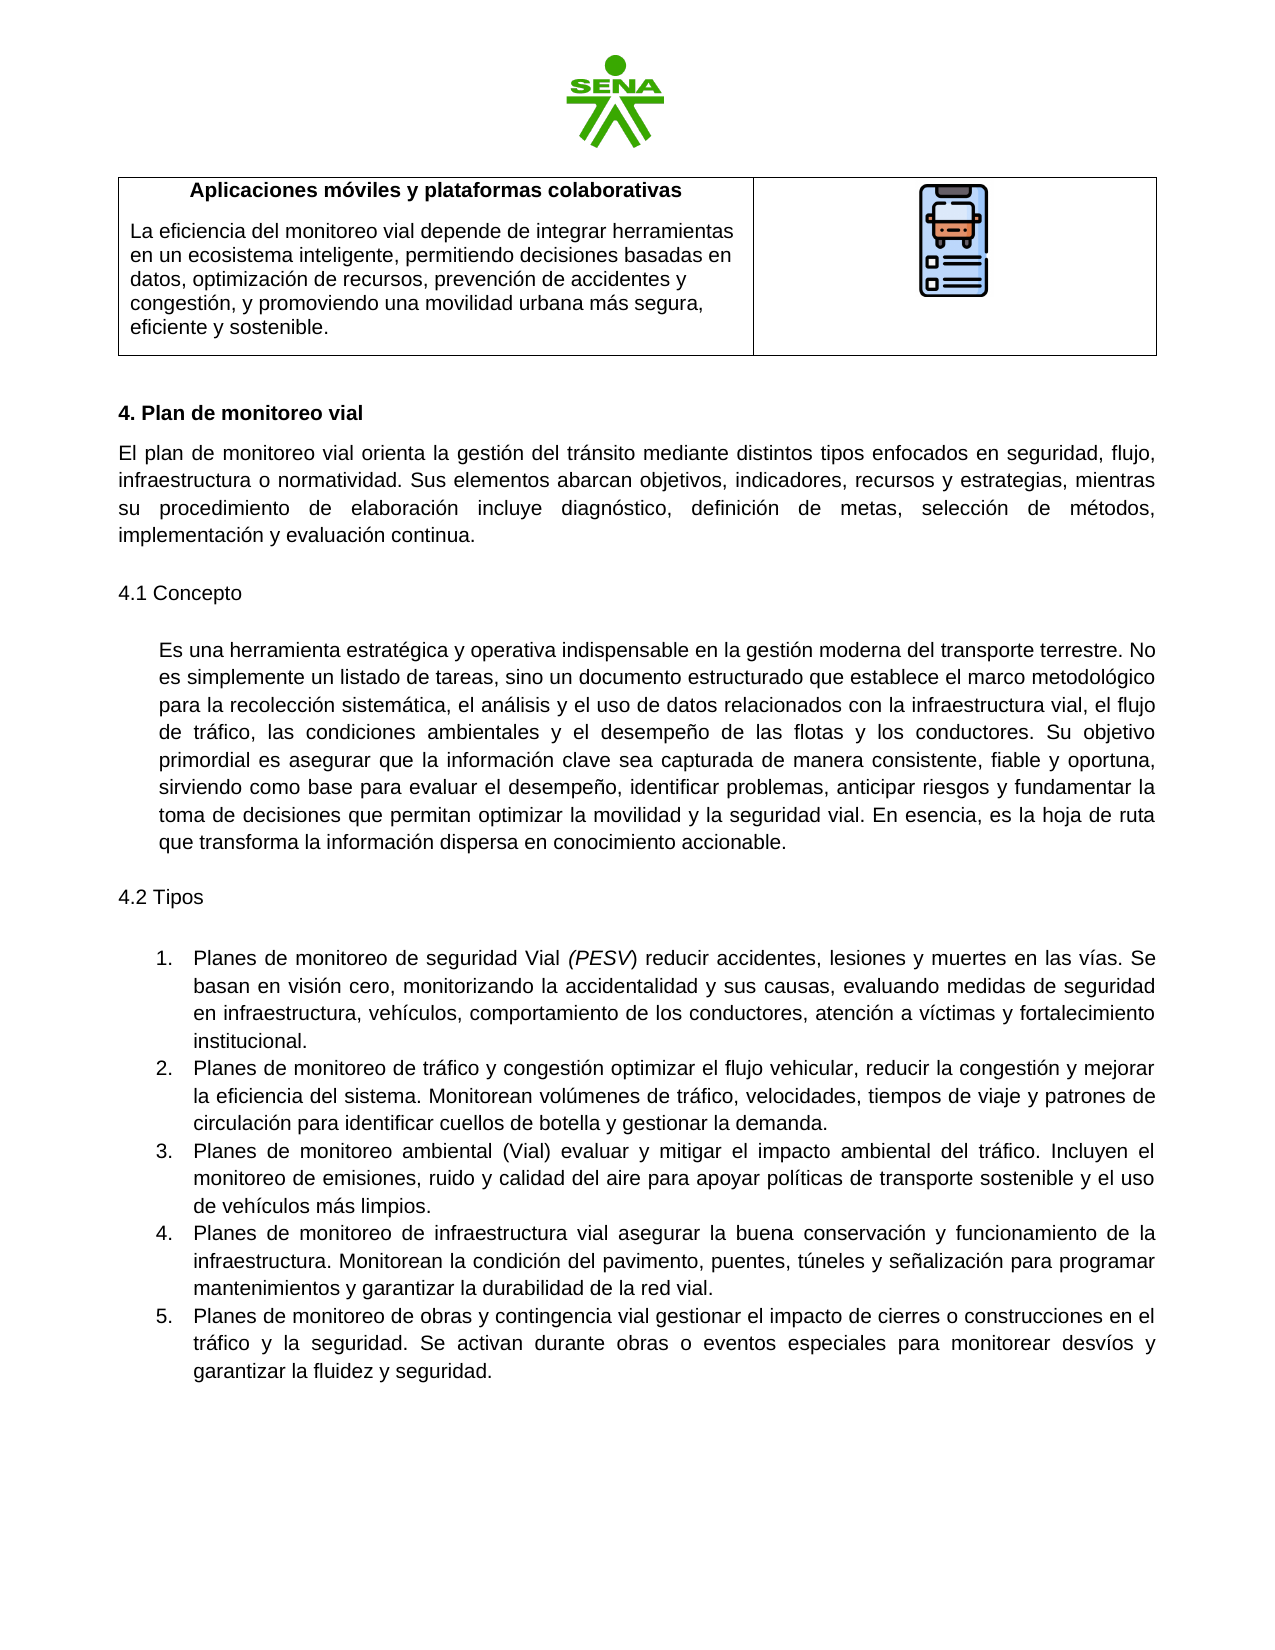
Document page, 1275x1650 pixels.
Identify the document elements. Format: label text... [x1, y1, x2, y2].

subtitle 4.1 Concepto [118, 581, 1157, 605]
subtitle 4.2 Tipos [118, 885, 1157, 909]
list Planes de monitoreo ambiental (Vial) evaluar y mitigar el impacto ambiental del tráfico. Incluyen el monitoreo de emisiones, ruido y calidad del aire para apoyar políticas de transporte sostenible y el uso de vehículos más limpios. [156, 1138, 1157, 1217]
picture [566, 55, 664, 148]
list Planes de monitoreo de infraestructura vial asegurar la buena conservación y funcionamiento de la infraestructura. Monitorean la condición del pavimento, puentes, túneles y señalización para programar mantenimientos y garantizar la durabilidad de la red vial. [156, 1221, 1157, 1300]
table_cell Aplicaciones móviles y plataformas colaborativas La eficiencia del monitoreo vial depende de integrar herramientas en un ecosistema inteligente, permitiendo decisiones basadas en datos, optimización de recursos, prevención de accidentes y congestión, y promoviendo una movilidad urbana más segura, eficiente y sostenible. [119, 178, 753, 355]
picture [915, 178, 994, 297]
text Es una herramienta estratégica y operativa indispensable en la gestión moderna del transporte terrestre. No es simplemente un listado de tareas, sino un documento estructurado que establece el marco metodológico para la recolección sistemática, el análisis y el uso de datos relacionados con la infraestructura vial, el flujo de tráfico, las condiciones ambientales y el desempeño de las flotas y los conductores. Su objetivo primordial es asegurar que la información clave sea capturada de manera consistente, fiable y oportuna, sirviendo como base para evaluar el desempeño, identificar problemas, anticipar riesgos y fundamentar la toma de decisiones que permitan optimizar la movilidad y la seguridad vial. En esencia, es la hoja de ruta que transforma la información dispersa en conocimiento accionable. [159, 637, 1157, 854]
list Planes de monitoreo de tráfico y congestión optimizar el flujo vehicular, reducir la congestión y mejorar la eficiencia del sistema. Monitorean volúmenes de tráfico, velocidades, tiempos de viaje y patrones de circulación para identificar cuellos de botella y gestionar la demanda. [156, 1056, 1157, 1135]
table_cell [754, 178, 1156, 355]
text El plan de monitoreo vial orienta la gestión del tránsito mediante distintos tipos enfocados en seguridad, flujo, infraestructura o normatividad. Sus elementos abarcan objetivos, indicadores, recursos y estrategias, mientras su procedimiento de elaboración incluye diagnóstico, definición de metas, selección de métodos, implementación y evaluación continua. [118, 441, 1157, 547]
list Planes de monitoreo de obras y contingencia vial gestionar el impacto de cierres o construcciones en el tráfico y la seguridad. Se activan durante obras o eventos especiales para monitorear desvíos y garantizar la fluidez y seguridad. [156, 1303, 1157, 1382]
list Planes de monitoreo de seguridad Vial (PESV) reducir accidentes, lesiones y muertes en las vías. Se basan en visión cero, monitorizando la accidentalidad y sus causas, evaluando medidas de seguridad en infraestructura, vehículos, comportamiento de los conductores, atención a víctimas y fortalecimiento institucional. [156, 946, 1157, 1052]
subtitle 4. Plan de monitoreo vial [118, 401, 1157, 424]
